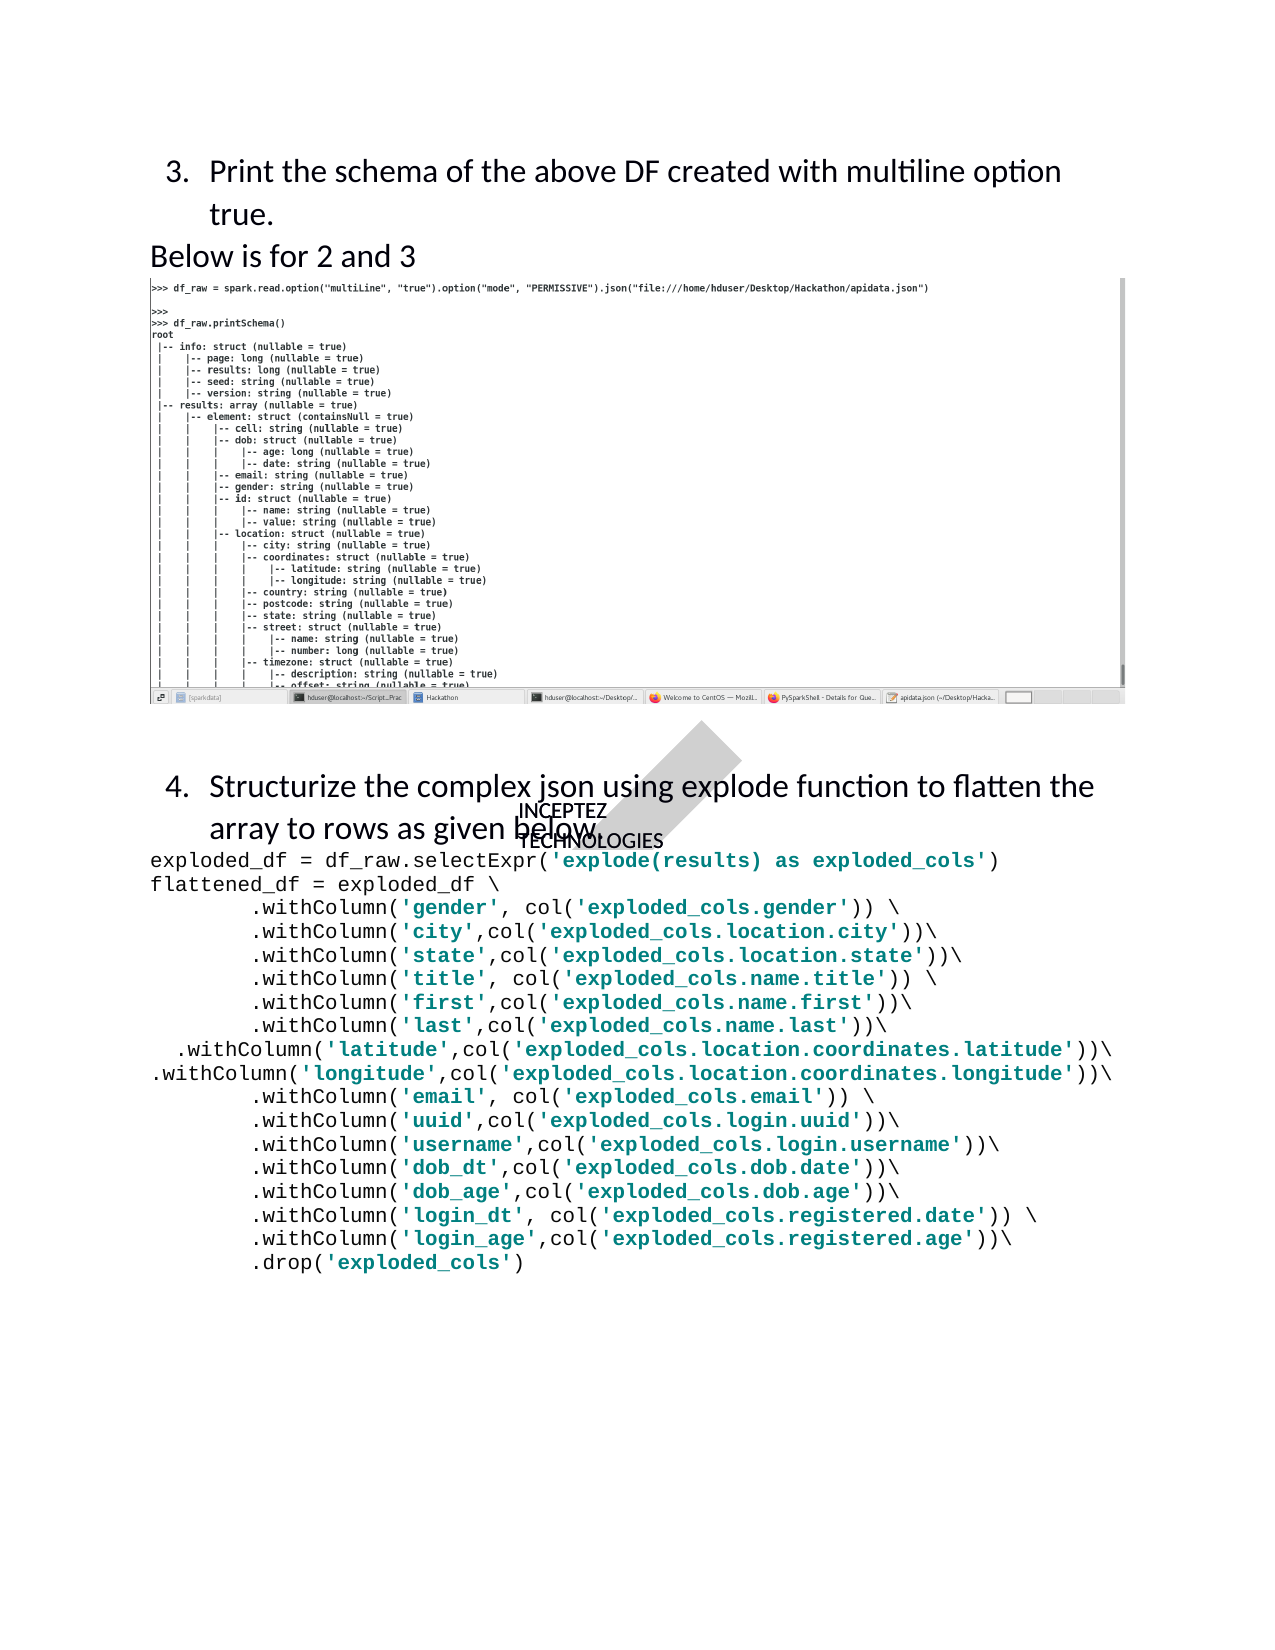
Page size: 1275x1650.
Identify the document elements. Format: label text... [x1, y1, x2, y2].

picture [150, 278, 1125, 704]
list Structurize the complex json using explode function to flatten the array to rows as given below. [165, 764, 1125, 848]
text Below is for 2 and 3 [150, 235, 1125, 276]
list Print the schema of the above DF created with multiline option true. [165, 150, 1125, 233]
text exploded_df = df_raw.selectExpr('explode(results) as exploded_cols') flattened_df = exploded_df \ .withColumn('gender', col('exploded_cols.gender')) \ .withColumn('city',col('exploded_cols.location.city'))\ .withColumn('state',col('exploded_cols.location.state'))\ .withColumn('title', col('exploded_cols.name.title')) \ .withColumn('first',col('exploded_cols.name.first'))\ .withColumn('last',col('exploded_cols.name.last'))\ .withColumn('latitude',col('exploded_cols.location.coordinates.latitude'))\ .withColumn('longitude',col('exploded_cols.location.coordinates.longitude'))\ .withColumn('email', col('exploded_cols.email')) \ .withColumn('uuid',col('exploded_cols.login.uuid'))\ .withColumn('username',col('exploded_cols.login.username'))\ .withColumn('dob_dt',col('exploded_cols.dob.date'))\ .withColumn('dob_age',col('exploded_cols.dob.age'))\ .withColumn('login_dt', col('exploded_cols.registered.date')) \ .withColumn('login_age',col('exploded_cols.registered.age'))\ .drop('exploded_cols') [150, 850, 1125, 1276]
